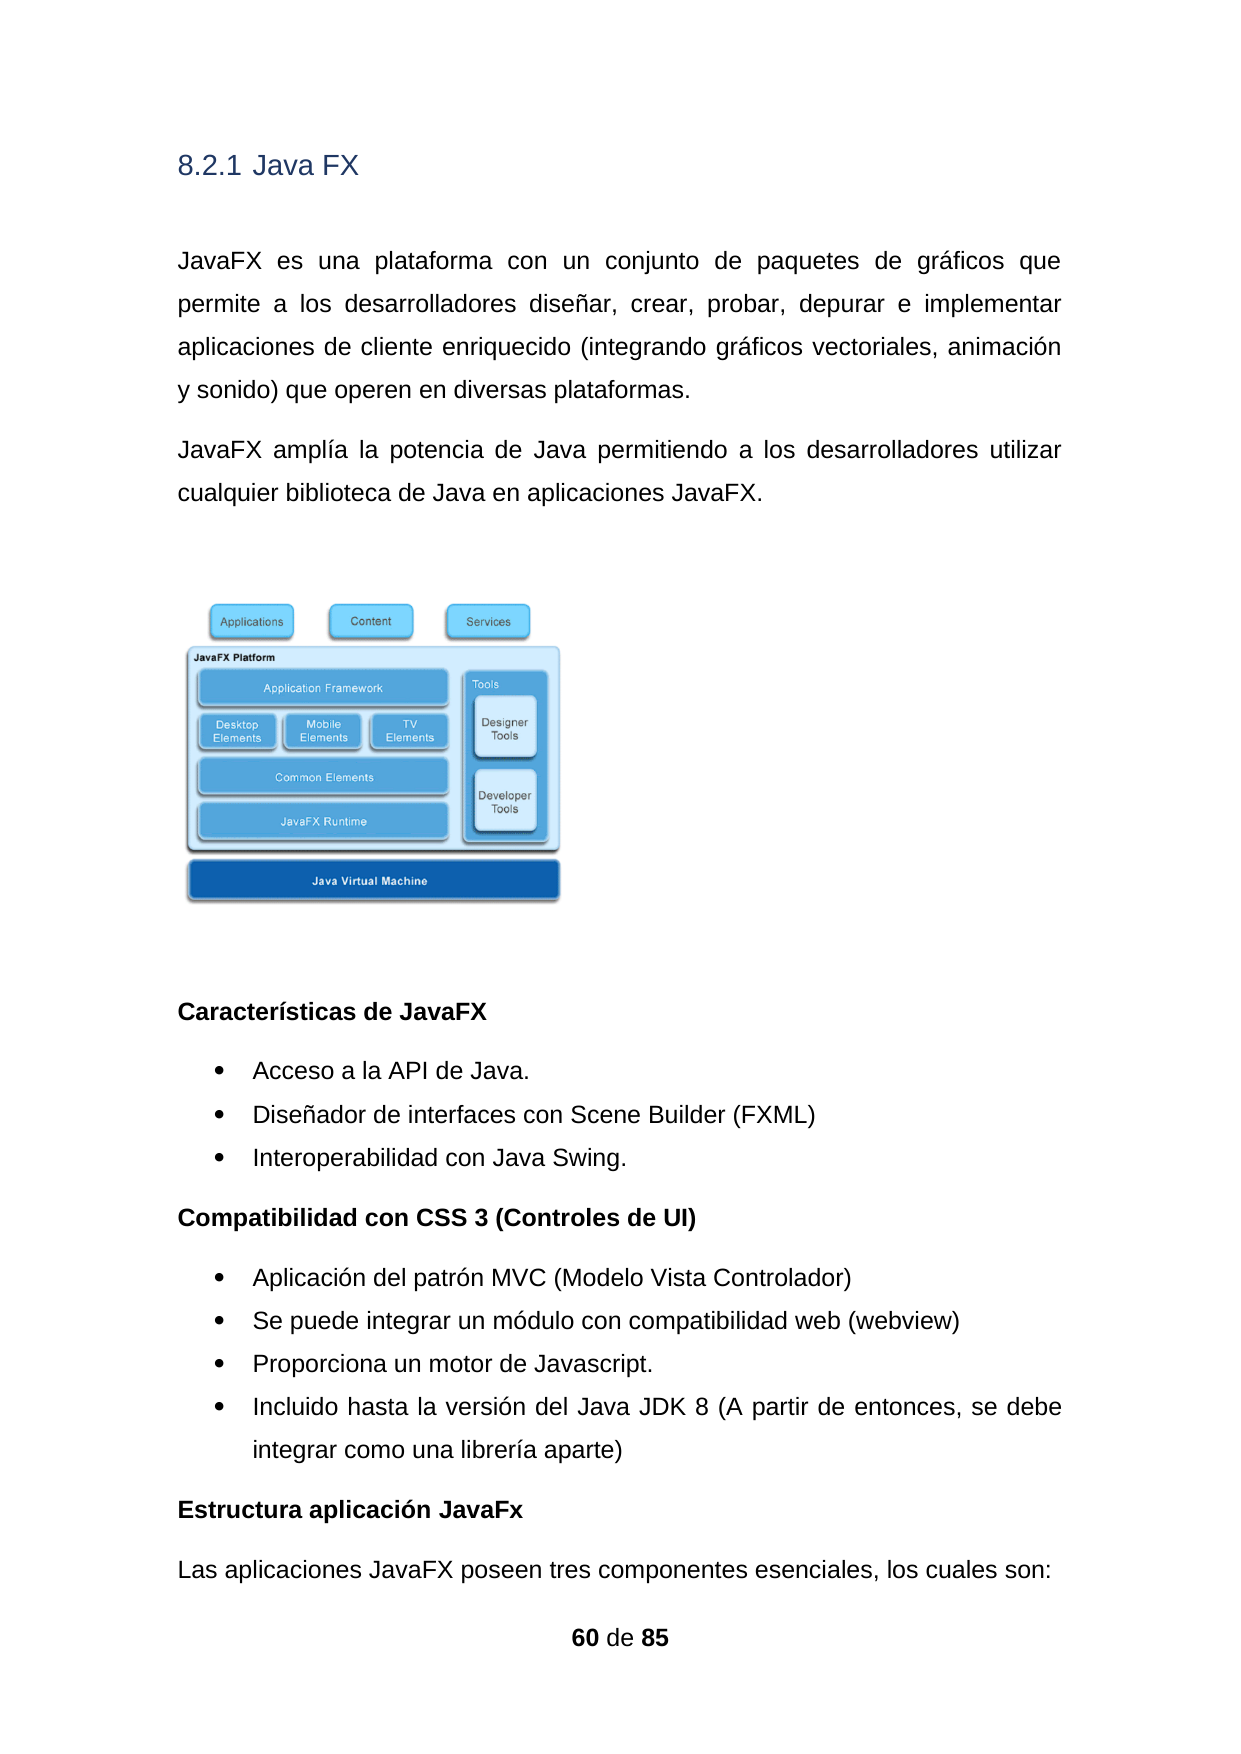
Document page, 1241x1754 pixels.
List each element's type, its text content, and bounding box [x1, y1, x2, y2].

text Características de JavaFX [177, 997, 1063, 1025]
text Las aplicaciones JavaFX poseen tres componentes esenciales, los cuales son: [177, 1555, 1063, 1584]
text JavaFX es una plataforma con un conjunto de paquetes de gráficos que permite a los desarrolladores diseñar, crear, probar, depurar e implementar aplicaciones de cliente enriquecido (integrando gráficos vectoriales, animación y sonido) que operen en diversas plataformas. [177, 246, 1063, 404]
list Aplicación del patrón MVC (Modelo Vista Controlador) [215, 1262, 1063, 1291]
text Estructura aplicación JavaFx [177, 1495, 1063, 1524]
text JavaFX amplía la potencia de Java permitiendo a los desarrolladores utilizar cualquier biblioteca de Java en aplicaciones JavaFX. [177, 435, 1063, 507]
list Acceso a la API de Java. [215, 1056, 1063, 1085]
list Se puede integrar un módulo con compatibilidad web (webview) [215, 1306, 1063, 1334]
subtitle Java FX [177, 148, 1063, 181]
list Proporciona un motor de Javascript. [215, 1349, 1063, 1378]
list Diseñador de interfaces con Scene Builder (FXML) [215, 1099, 1063, 1128]
list Incluido hasta la versión del Java JDK 8 (A partir de entonces, se debe integrar como una librería aparte) [215, 1392, 1063, 1464]
picture [177, 597, 568, 906]
list Interoperabilidad con Java Swing. [215, 1143, 1063, 1172]
text Compatibilidad con CSS 3 (Controles de UI) [177, 1203, 1063, 1231]
